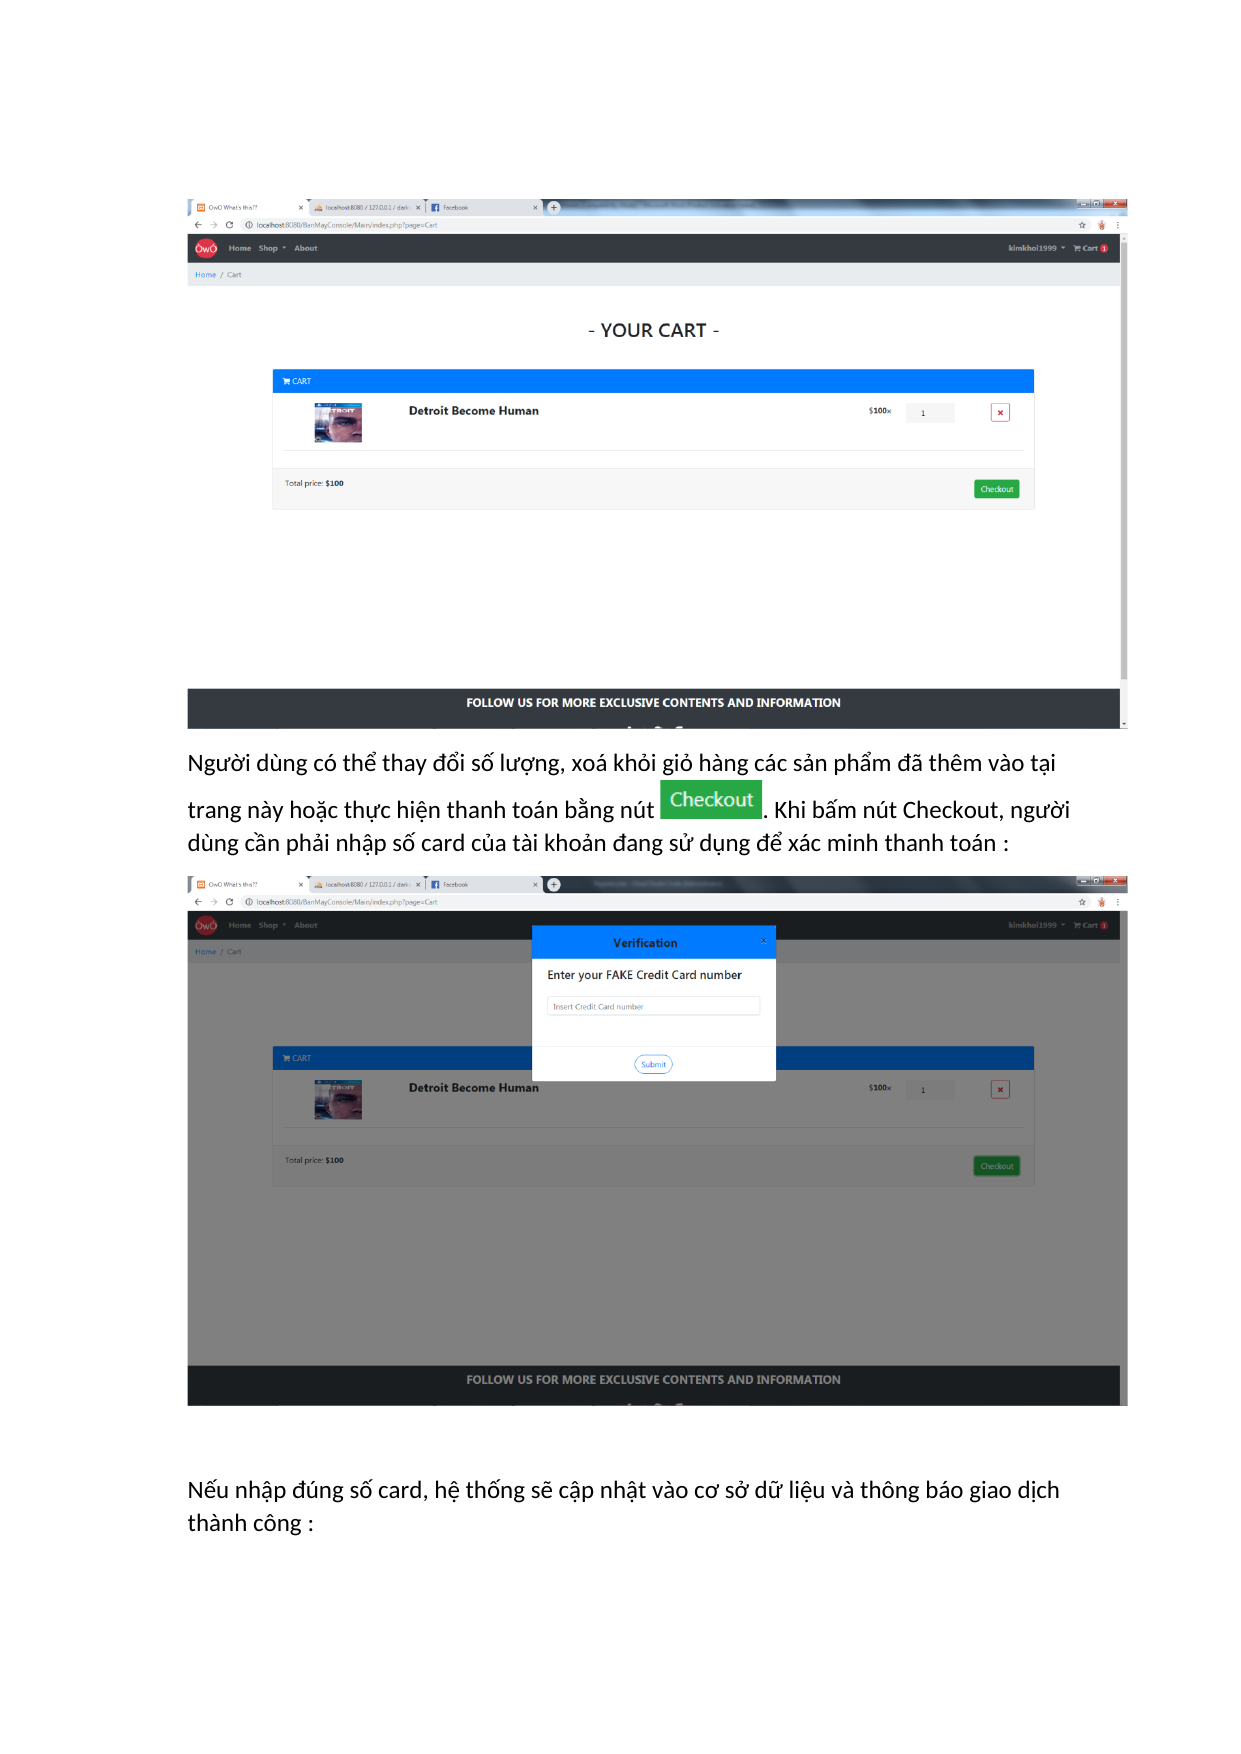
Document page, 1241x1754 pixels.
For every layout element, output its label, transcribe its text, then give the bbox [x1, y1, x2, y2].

picture [187, 876, 1128, 1406]
text Nếu nhập đúng số card, hệ thống sẽ cập nhật vào cơ sở dữ liệu và thông báo giao dịch thành công : [187, 1474, 1090, 1538]
picture [187, 199, 1128, 729]
text Người dùng có thể thay đổi số lượng, xoá khỏi giỏ hàng các sản phẩm đã thêm vào tại trang này hoặc thực hiện thanh toán bằng nút . Khi bấm nút Checkout, người dùng cần phải nhập số card của tài khoản đang sử dụng để xác minh thanh toán : [187, 747, 1090, 858]
picture [660, 780, 763, 819]
